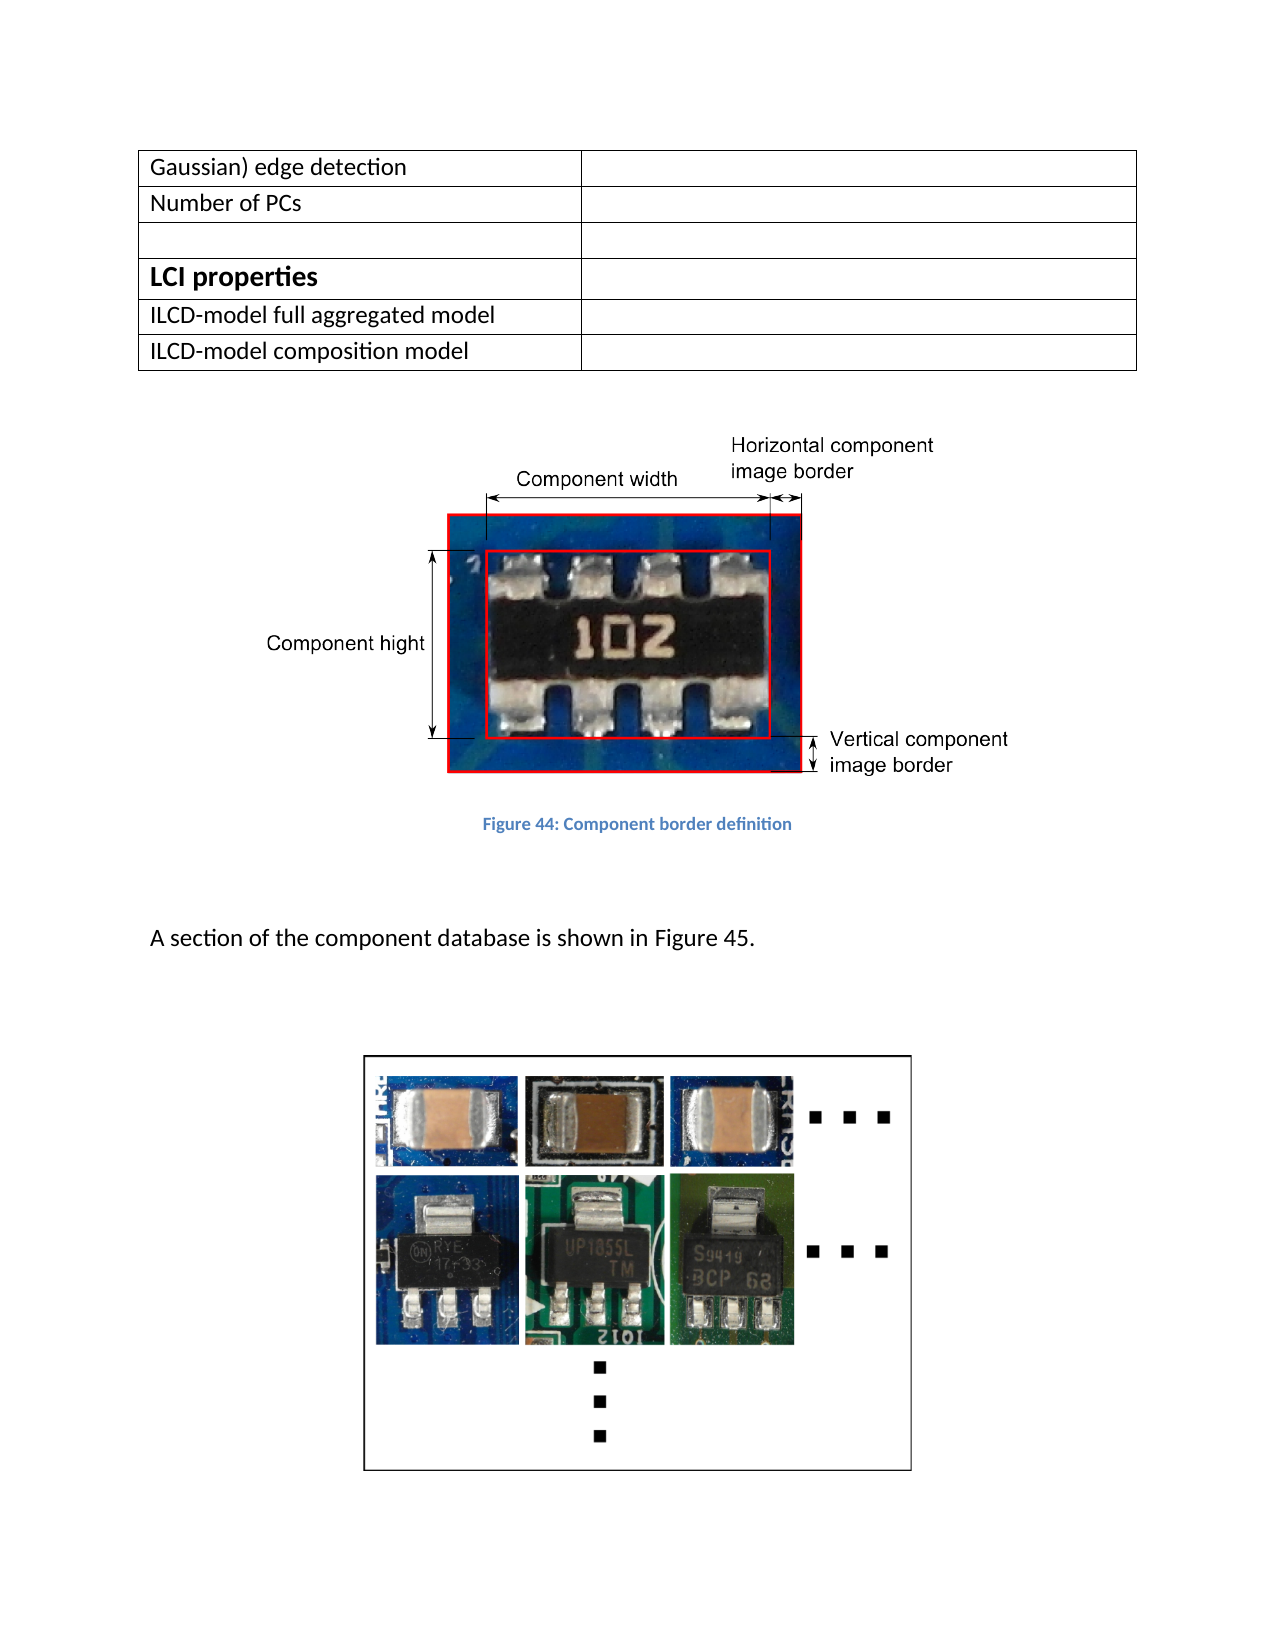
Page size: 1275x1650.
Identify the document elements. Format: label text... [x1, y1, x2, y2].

table_cell ILCD-model composition model [139, 335, 581, 370]
table_cell [582, 259, 1136, 298]
table_cell [582, 187, 1136, 222]
table_cell [139, 223, 581, 257]
picture [363, 1055, 912, 1471]
table_cell Number of PCs [139, 187, 581, 222]
table_cell ILCD-model full aggregated model [139, 300, 581, 334]
text A section of the component database is shown in Figure 44. [150, 922, 1125, 953]
table_cell LCI properties [139, 259, 581, 298]
table_cell [582, 151, 1136, 186]
text Figure 44: Component border definition [150, 812, 1125, 835]
table_cell [582, 223, 1136, 257]
table_cell [582, 300, 1136, 334]
picture [267, 437, 1008, 776]
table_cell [139, 151, 581, 186]
table_cell [582, 335, 1136, 370]
